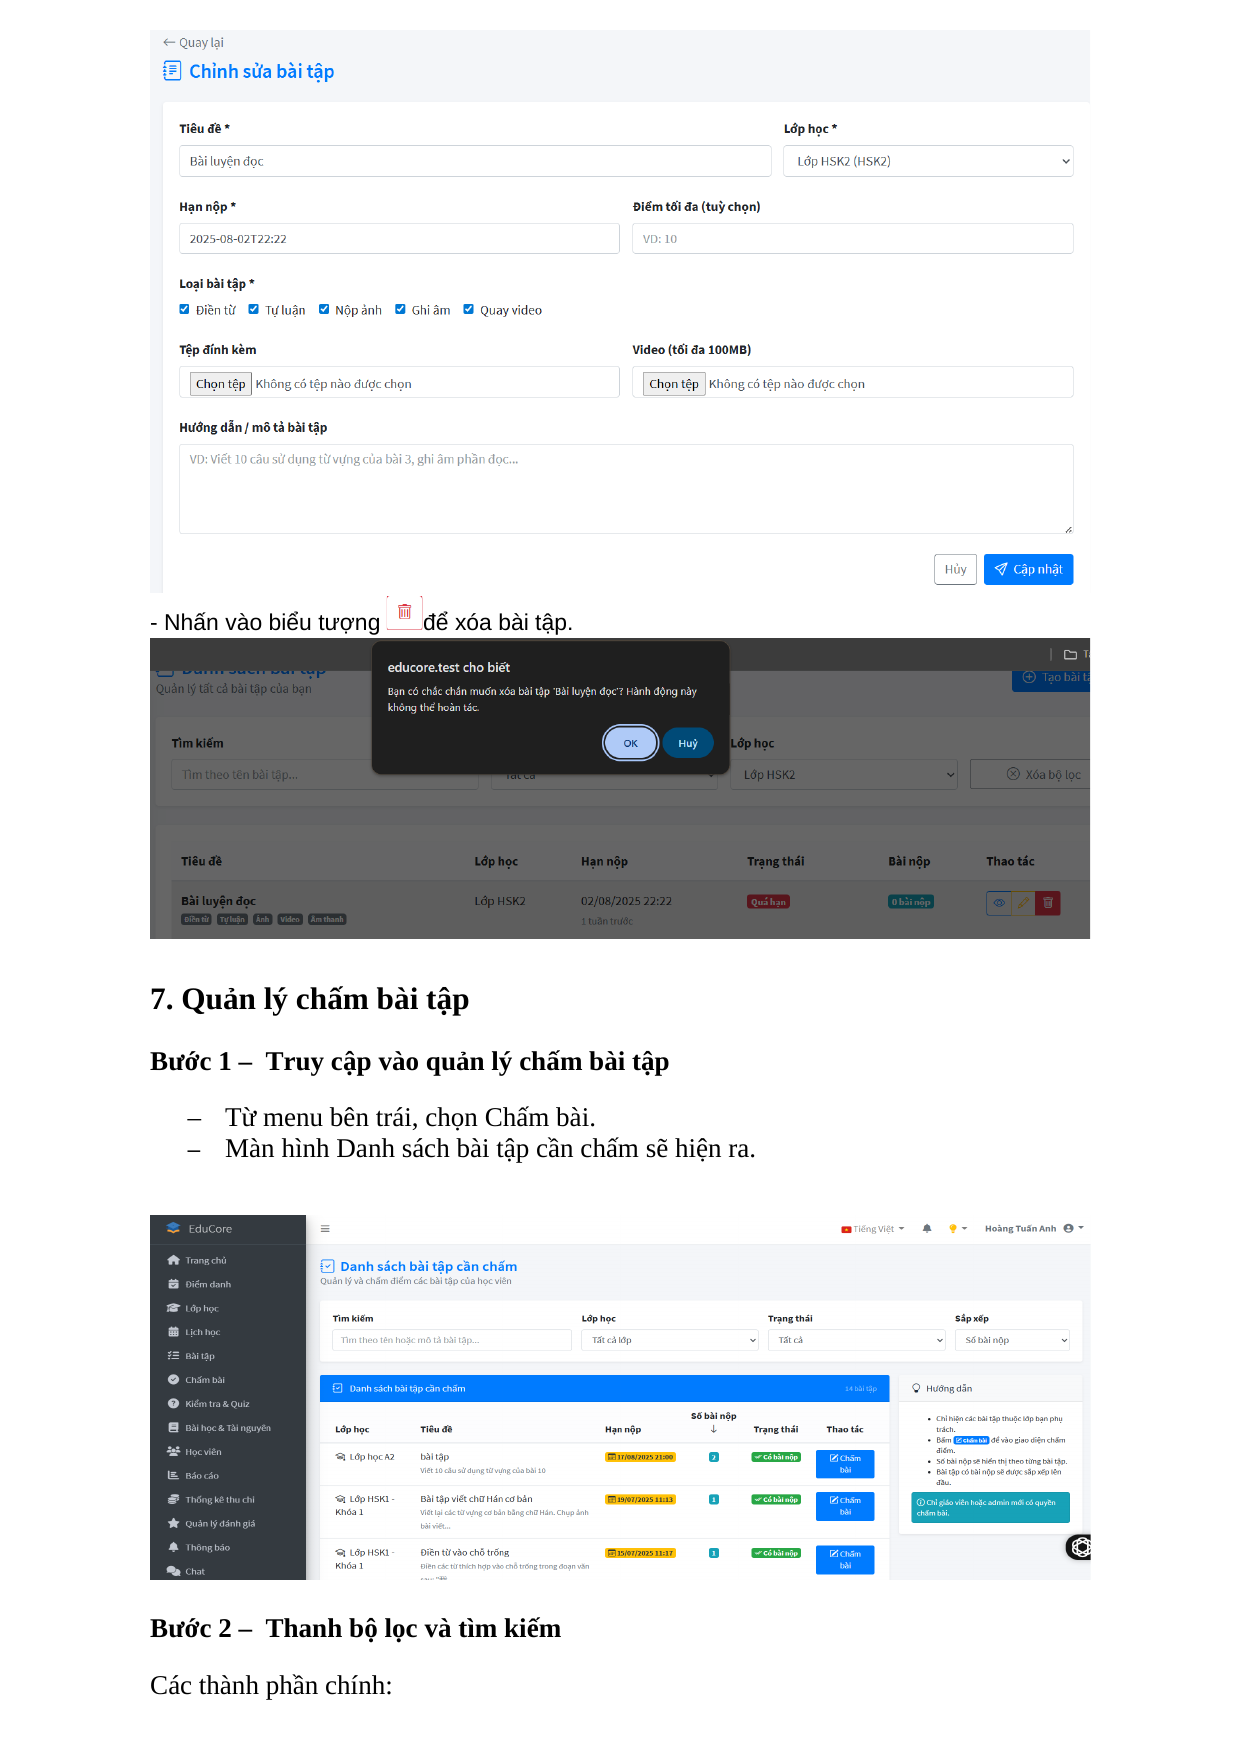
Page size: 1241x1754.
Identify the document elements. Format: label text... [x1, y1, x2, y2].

picture [150, 1215, 1091, 1580]
text Các thành phần chính: [150, 1669, 1090, 1700]
picture [386, 596, 423, 630]
picture [150, 30, 1091, 593]
picture [150, 638, 1091, 939]
subtitle Bước 2 – Thanh bộ lọc và tìm kiếm [150, 1613, 1090, 1644]
subtitle Bước 1 – Truy cập vào quản lý chấm bài tập [150, 1045, 1090, 1076]
subtitle 7. Quản lý chấm bài tập [150, 980, 1090, 1016]
text - Nhấn vào biểu tượng để xóa bài tập. [150, 597, 1090, 635]
list Màn hình Danh sách bài tập cần chấm sẽ hiện ra. [187, 1132, 1090, 1190]
list Từ menu bên trái, chọn Chấm bài. [187, 1101, 1090, 1132]
